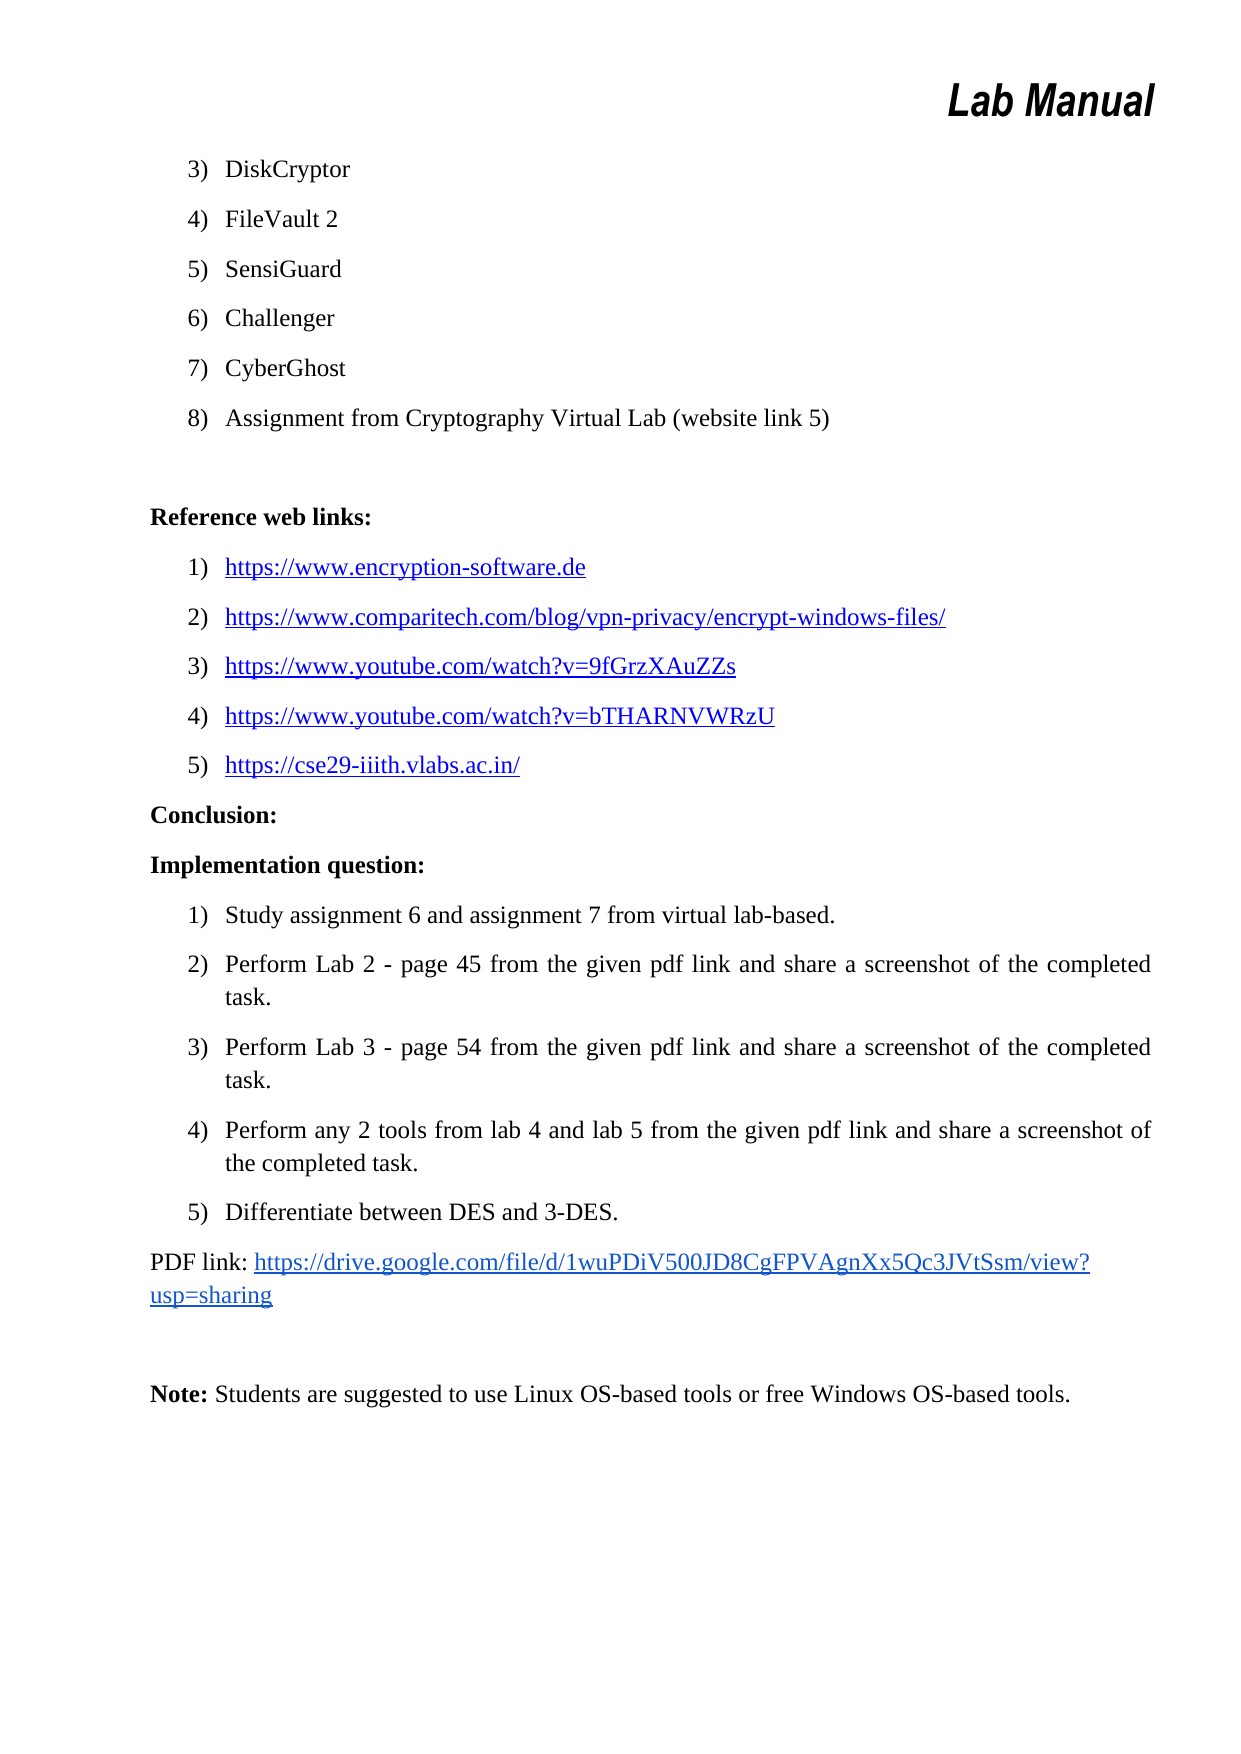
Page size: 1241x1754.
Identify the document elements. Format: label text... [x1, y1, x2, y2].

list https://www.comparitech.com/blog/vpn-privacy/encrypt-windows-files/ [187, 602, 1153, 630]
text PDF link: https://drive.google.com/file/d/1wuPDiV500JD8CgFPVAgnXx5Qc3JVtSsm/view?usp=sharing [150, 1247, 1153, 1309]
list SensiGuard [187, 254, 1153, 282]
list Study assignment 6 and assignment 7 from virtual lab-based. [187, 900, 1153, 928]
text Note: Students are suggested to use Linux OS-based tools or free Windows OS-based tools. [150, 1379, 1153, 1408]
list Perform Lab 3 - page 54 from the given pdf link and share a screenshot of the completed task. [187, 1032, 1153, 1094]
list Differentiate between DES and 3-DES. [187, 1197, 1153, 1226]
list https://cse29-iiith.vlabs.ac.in/ [187, 751, 1153, 779]
text Conclusion: [150, 800, 1153, 829]
text Reference web links: [150, 502, 1153, 531]
list Perform any 2 tools from lab 4 and lab 5 from the given pdf link and share a screenshot of the completed task. [187, 1115, 1153, 1177]
list https://www.youtube.com/watch?v=9fGrzXAuZZs [187, 651, 1153, 680]
list https://www.encryption-software.de [187, 552, 1153, 581]
list FileVault 2 [187, 204, 1153, 233]
text Implementation question: [150, 850, 1153, 879]
list Perform Lab 2 - page 45 from the given pdf link and share a screenshot of the completed task. [187, 949, 1153, 1011]
list DiskCryptor [187, 154, 1153, 183]
list CyberGhost [187, 353, 1153, 382]
list Challenger [187, 303, 1153, 332]
list Assignment from Cryptography Virtual Lab (website link 5) [187, 403, 1153, 432]
list https://www.youtube.com/watch?v=bTHARNVWRzU [187, 701, 1153, 730]
